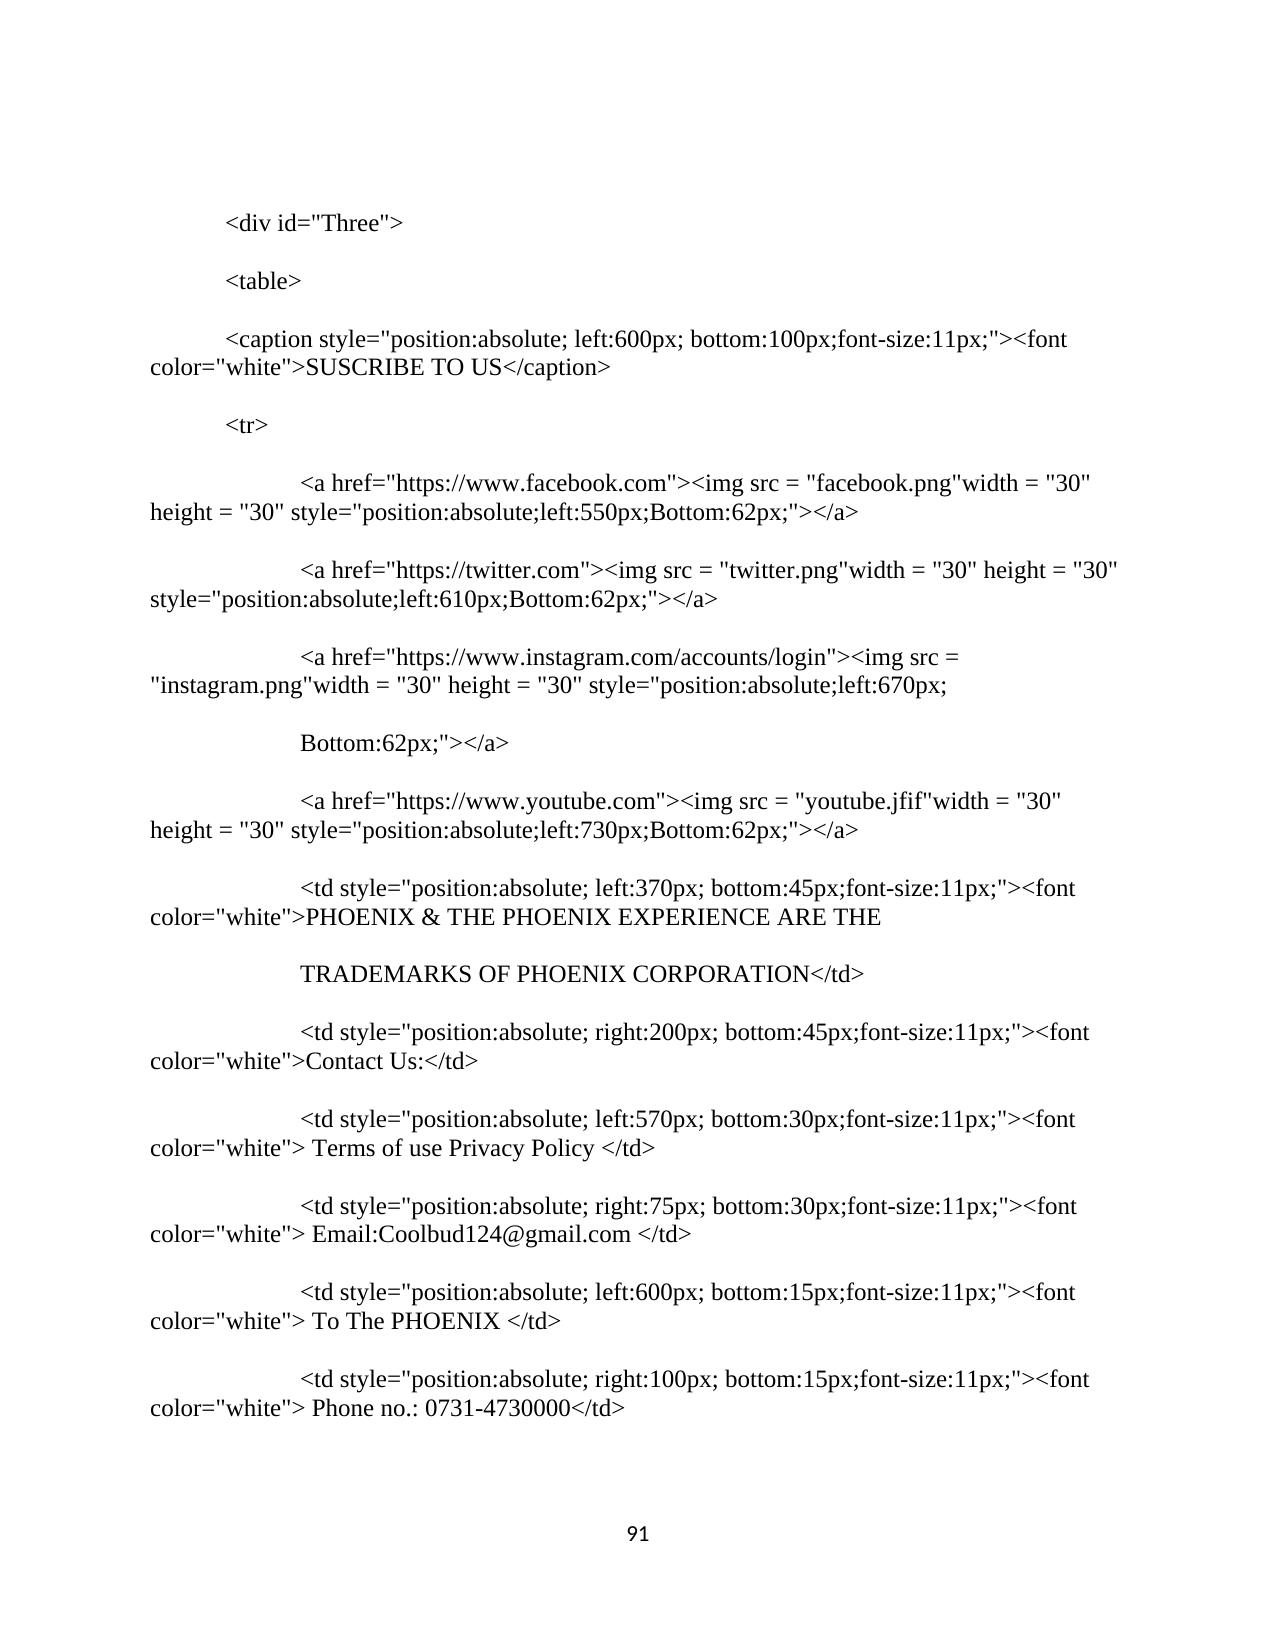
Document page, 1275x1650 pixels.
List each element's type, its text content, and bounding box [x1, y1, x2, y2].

text <td style="position:absolute; right:75px; bottom:30px;font-size:11px;"><font color="white"> Email:Coolbud124@gmail.com </td> [150, 1191, 1125, 1248]
text <a href="https://www.youtube.com"><img src = "youtube.jfif"width = "30" height = "30" style="position:absolute;left:730px;Bottom:62px;"></a> [150, 786, 1125, 844]
text <a href="https://www.facebook.com"><img src = "facebook.png"width = "30" height = "30" style="position:absolute;left:550px;Bottom:62px;"></a> [150, 468, 1125, 526]
text TRADEMARKS OF PHOENIX CORPORATION</td> [150, 959, 1125, 988]
text <td style="position:absolute; right:200px; bottom:45px;font-size:11px;"><font color="white">Contact Us:</td> [150, 1017, 1125, 1075]
text Bottom:62px;"></a> [150, 728, 1125, 757]
text <td style="position:absolute; left:600px; bottom:15px;font-size:11px;"><font color="white"> To The PHOENIX </td> [150, 1277, 1125, 1335]
text <caption style="position:absolute; left:600px; bottom:100px;font-size:11px;"><font color="white">SUSCRIBE TO US</caption> [150, 324, 1125, 381]
text <td style="position:absolute; left:370px; bottom:45px;font-size:11px;"><font color="white">PHOENIX & THE PHOENIX EXPERIENCE ARE THE [150, 873, 1125, 930]
text <td style="position:absolute; right:100px; bottom:15px;font-size:11px;"><font color="white"> Phone no.: 0731-4730000</td> [150, 1364, 1125, 1422]
text <a href="https://twitter.com"><img src = "twitter.png"width = "30" height = "30" style="position:absolute;left:610px;Bottom:62px;"></a> [150, 555, 1125, 612]
text <table> [150, 266, 1125, 294]
text <tr> [150, 410, 1125, 439]
text <td style="position:absolute; left:570px; bottom:30px;font-size:11px;"><font color="white"> Terms of use Privacy Policy </td> [150, 1104, 1125, 1162]
text <div id="Three"> [150, 208, 1125, 237]
text <a href="https://www.instagram.com/accounts/login"><img src = "instagram.png"width = "30" height = "30" style="position:absolute;left:670px; [150, 642, 1125, 699]
